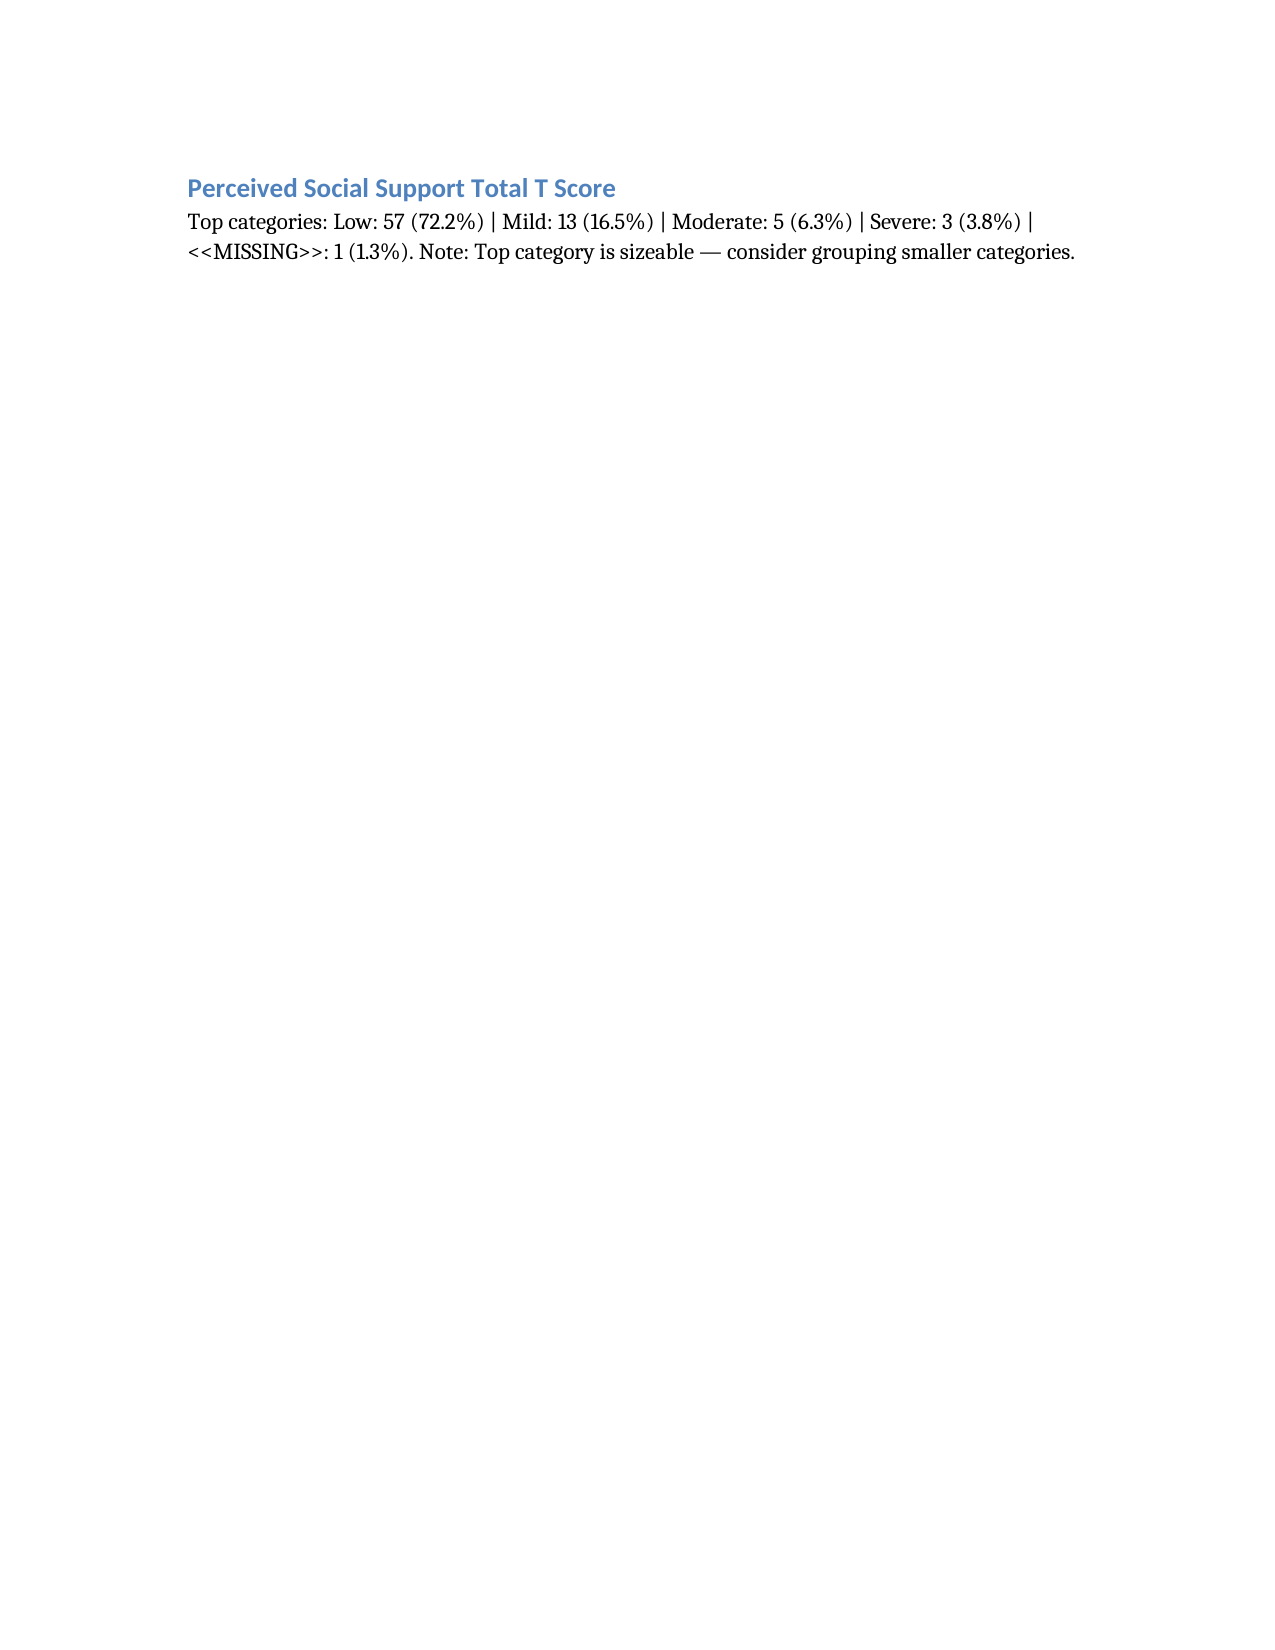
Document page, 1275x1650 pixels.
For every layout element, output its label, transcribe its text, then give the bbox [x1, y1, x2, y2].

subtitle Perceived Social Support Total T Score [187, 171, 1087, 204]
text Top categories: Low: 57 (72.2%) | Mild: 13 (16.5%) | Moderate: 5 (6.3%) | Severe: 3 (3.8%) | <<MISSING>>: 1 (1.3%). Note: Top category is sizeable — consider grouping smaller categories. [187, 209, 1087, 265]
